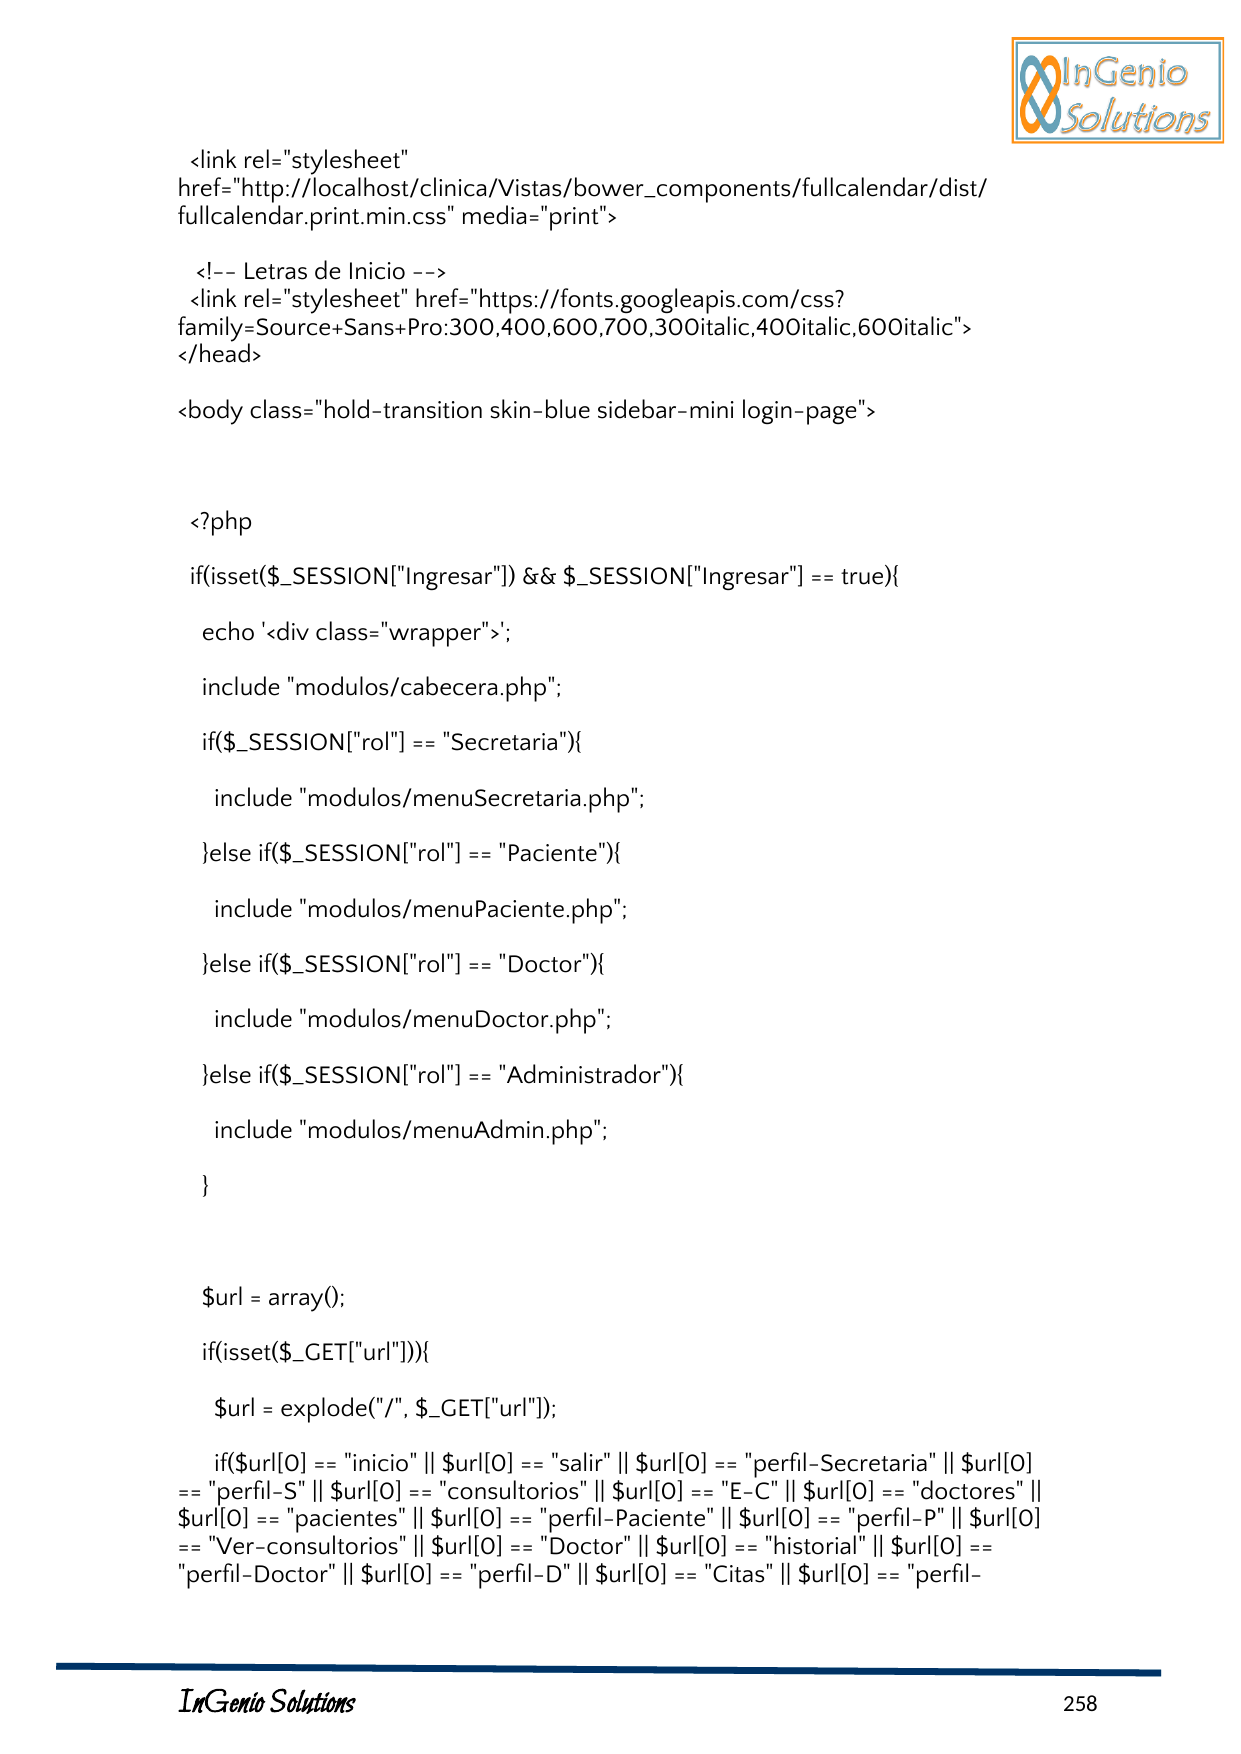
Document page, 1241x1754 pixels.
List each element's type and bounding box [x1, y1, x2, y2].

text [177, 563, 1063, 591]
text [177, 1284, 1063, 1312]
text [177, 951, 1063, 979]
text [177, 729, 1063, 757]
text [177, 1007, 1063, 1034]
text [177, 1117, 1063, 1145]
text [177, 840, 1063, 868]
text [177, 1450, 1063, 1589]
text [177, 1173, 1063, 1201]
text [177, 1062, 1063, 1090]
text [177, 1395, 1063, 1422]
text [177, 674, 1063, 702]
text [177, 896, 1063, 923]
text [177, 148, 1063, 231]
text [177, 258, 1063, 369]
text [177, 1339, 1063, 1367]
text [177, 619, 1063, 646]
picture [1011, 37, 1225, 146]
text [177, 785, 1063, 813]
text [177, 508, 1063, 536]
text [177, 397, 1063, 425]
